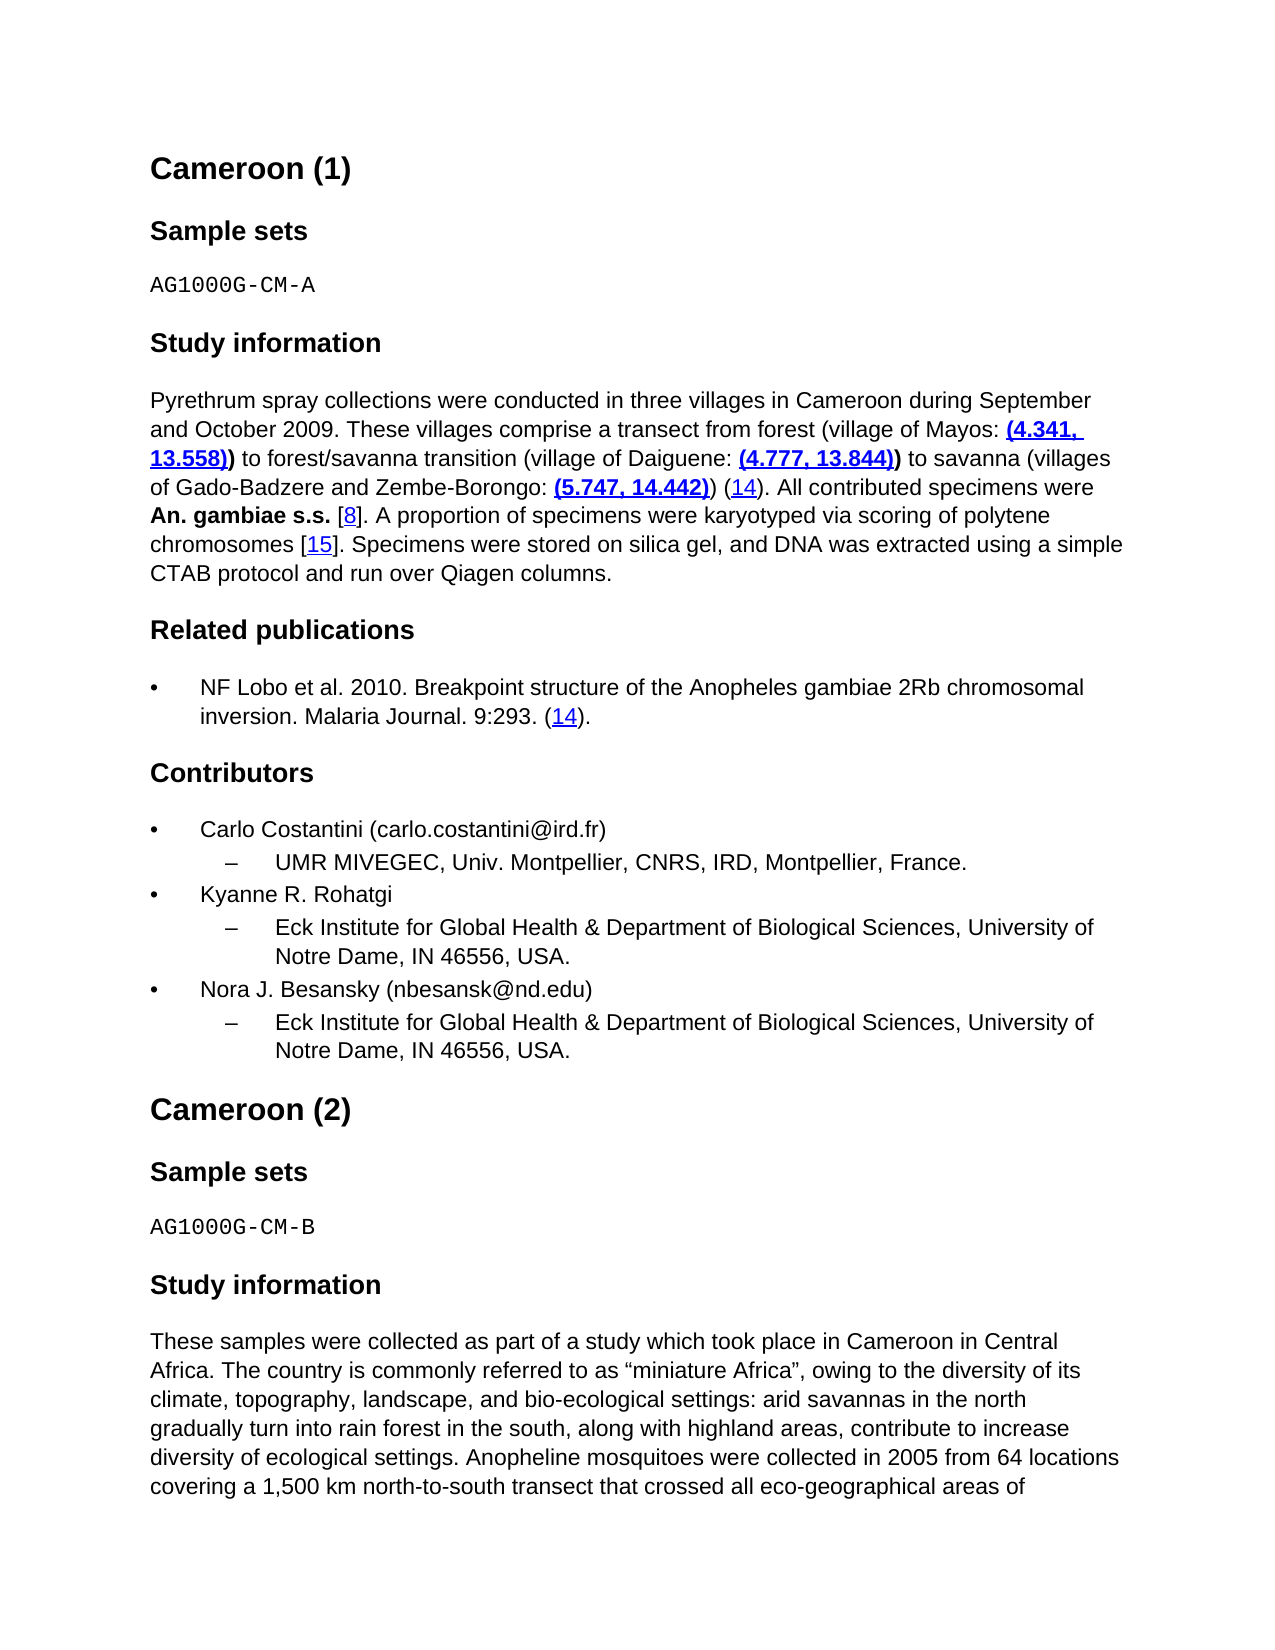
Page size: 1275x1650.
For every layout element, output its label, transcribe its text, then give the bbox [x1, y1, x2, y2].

text Pyrethrum spray collections were conducted in three villages in Cameroon during September and October 2009. These villages comprise a transect from forest (village of Mayos: (4.341, 13.558)) to forest/savanna transition (village of Daiguene: (4.777, 13.844)) to savanna (villages of Gado-Badzere and Zembe-Borongo: (5.747, 14.442)) (14). All contributed specimens were An. gambiae s.s. [8]. A proportion of specimens were karyotyped via scoring of polytene chromosomes [15]. Specimens were stored on silica gel, and DNA was extracted using a simple CTAB protocol and run over Qiagen columns. [150, 387, 1125, 587]
subtitle Related publications [150, 614, 1125, 646]
list Carlo Costantini (carlo.costantini@ird.fr) [150, 816, 1125, 842]
subtitle Cameroon (2) [150, 1091, 1125, 1127]
text AG1000G-CM-A [150, 274, 1125, 300]
list Eck Institute for Global Health & Department of Biological Sciences, University of Notre Dame, IN 46556, USA. [225, 1008, 1125, 1064]
subtitle Sample sets [150, 1156, 1125, 1187]
subtitle Sample sets [150, 214, 1125, 246]
list UMR MIVEGEC, Univ. Montpellier, CNRS, IRD, Montpellier, France. [225, 849, 1125, 875]
subtitle Study information [150, 1269, 1125, 1300]
list Eck Institute for Global Health & Department of Biological Sciences, University of Notre Dame, IN 46556, USA. [225, 914, 1125, 969]
list Nora J. Besansky (nbesansk@nd.edu) [150, 976, 1125, 1002]
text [150, 1328, 1125, 1499]
subtitle Contributors [150, 757, 1125, 788]
text AG1000G-CM-B [150, 1215, 1125, 1241]
subtitle Cameroon (1) [150, 150, 1125, 186]
list Kyanne R. Rohatgi [150, 881, 1125, 908]
subtitle Study information [150, 327, 1125, 358]
list NF Lobo et al. 2010. Breakpoint structure of the Anopheles gambiae 2Rb chromosomal inversion. Malaria Journal. 9:293. (14). [150, 674, 1125, 729]
